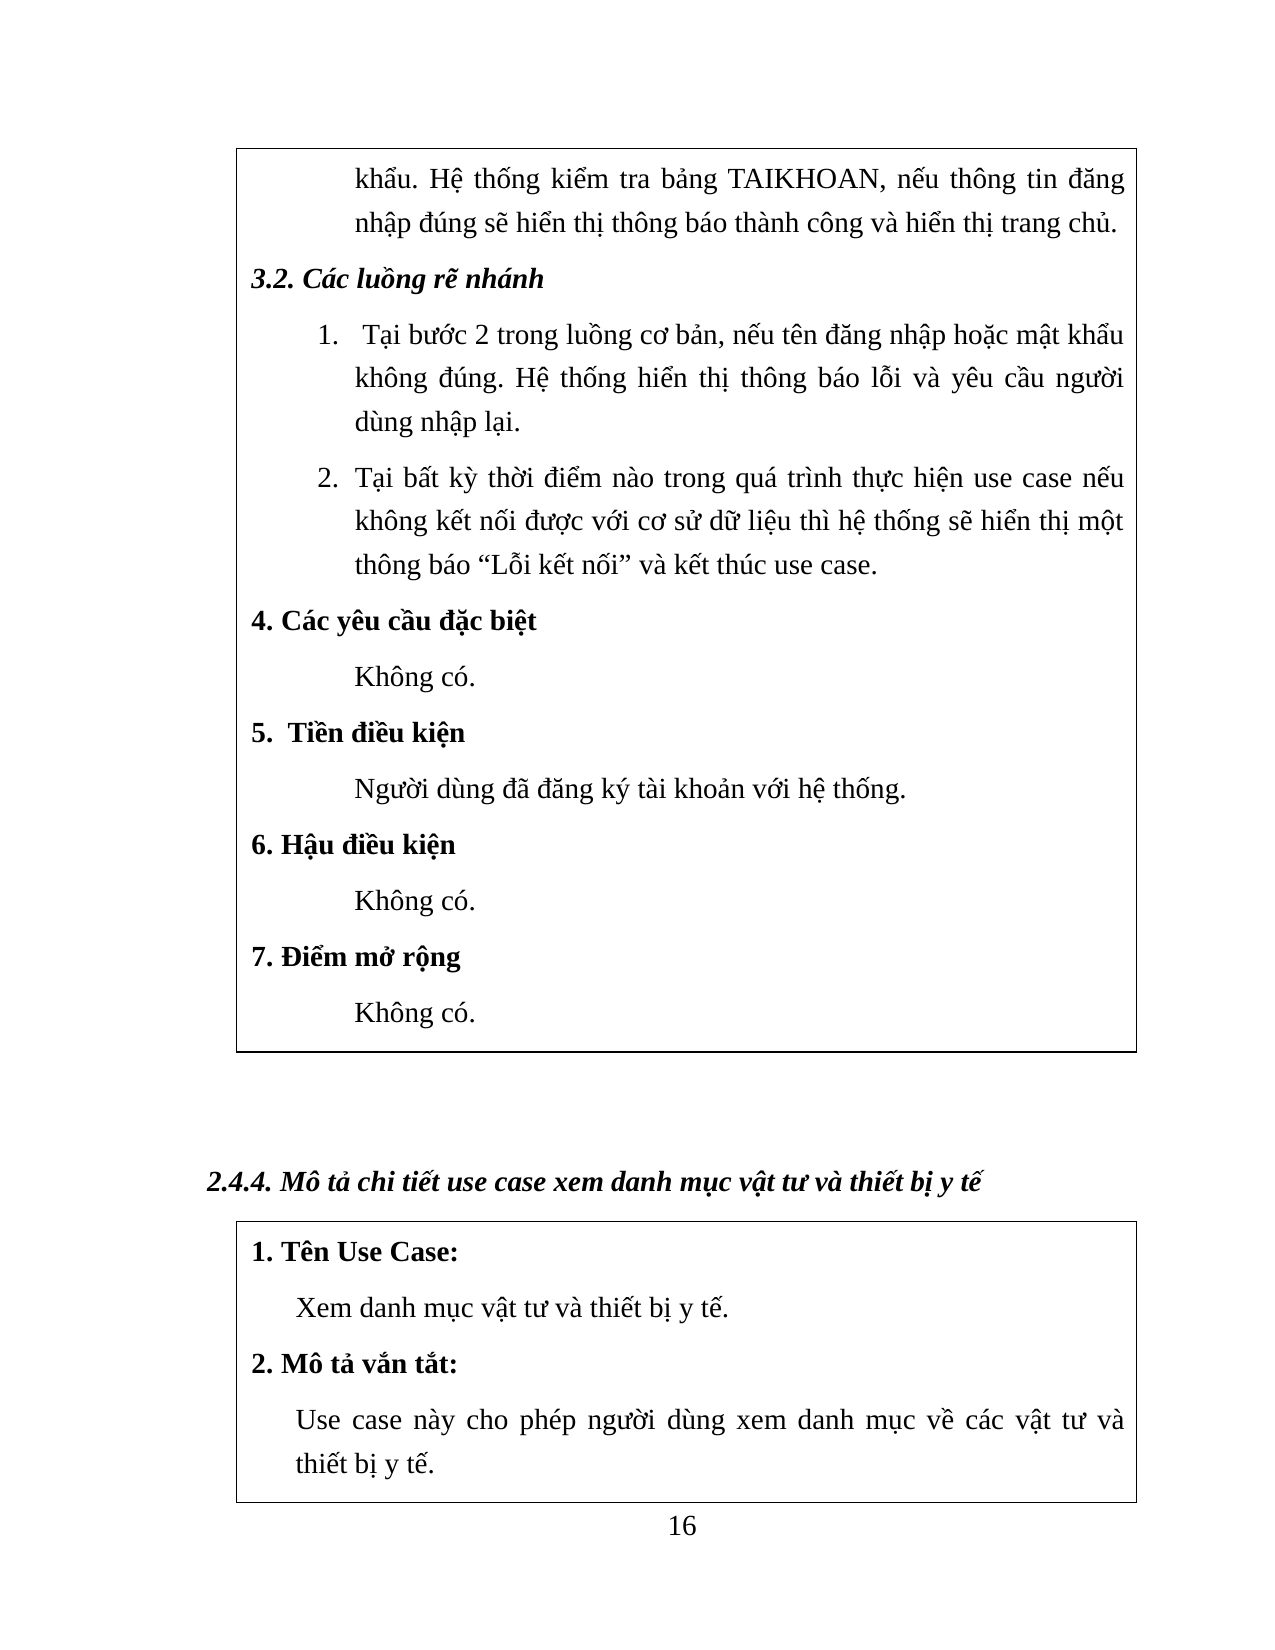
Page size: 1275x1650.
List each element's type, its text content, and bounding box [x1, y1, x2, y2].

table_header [237, 1222, 1136, 1502]
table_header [237, 149, 1136, 1051]
subtitle 2.4.4. Mô tả chi tiết use case xem danh mục vật tư và thiết bị y tế [207, 1164, 1157, 1198]
